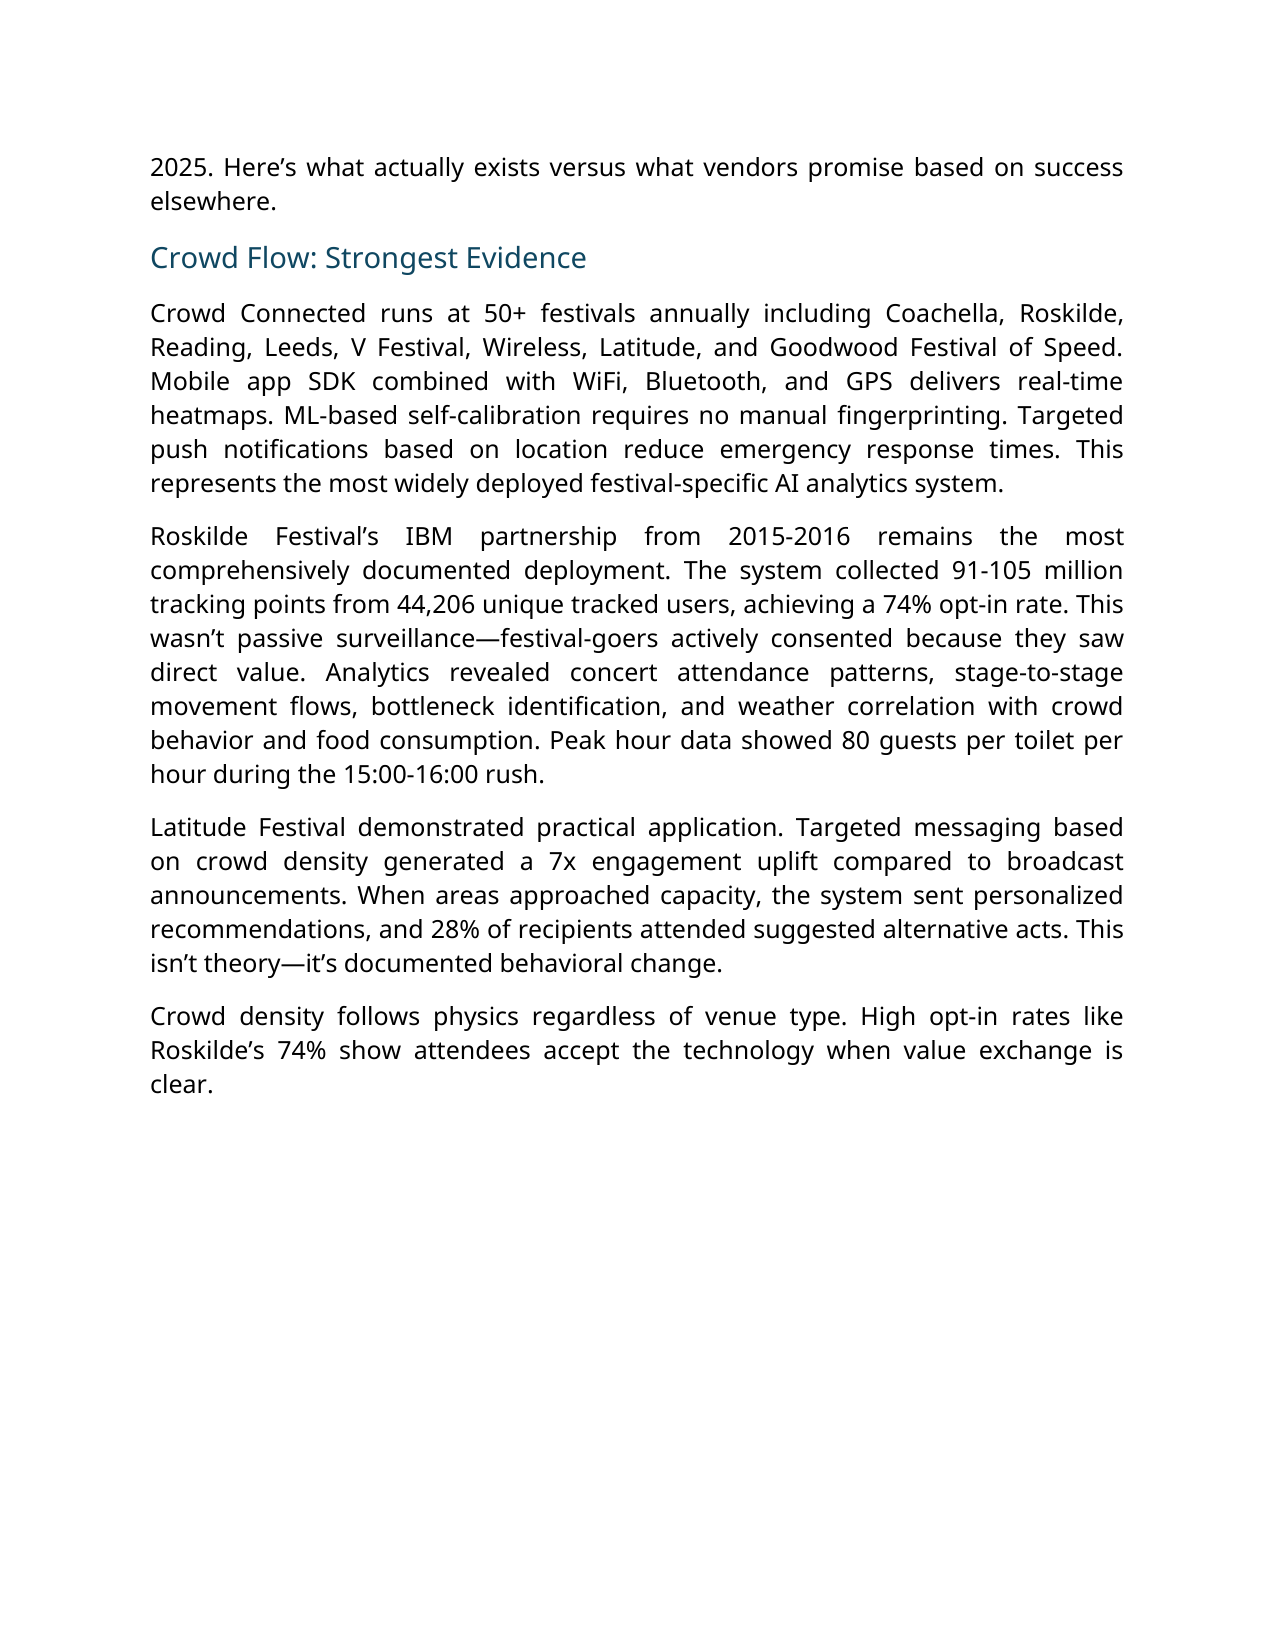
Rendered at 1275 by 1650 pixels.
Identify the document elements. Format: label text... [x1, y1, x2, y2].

text Latitude Festival demonstrated practical application. Targeted messaging based on crowd density generated a 7x engagement uplift compared to broadcast announcements. When areas approached capacity, the system sent personalized recommendations, and 28% of recipients attended suggested alternative acts. This isn’t theory—it’s documented behavioral change. [150, 810, 1125, 980]
text Roskilde Festival’s IBM partnership from 2015-2016 remains the most comprehensively documented deployment. The system collected 91-105 million tracking points from 44,206 unique tracked users, achieving a 74% opt-in rate. This wasn’t passive surveillance—festival-goers actively consented because they saw direct value. Analytics revealed concert attendance patterns, stage-to-stage movement flows, bottleneck identification, and weather correlation with crowd behavior and food consumption. Peak hour data showed 80 guests per toilet per hour during the 15:00-16:00 rush. [150, 518, 1125, 791]
text Crowd density follows physics regardless of venue type. High opt-in rates like Roskilde’s 74% show attendees accept the technology when value exchange is clear. [150, 999, 1125, 1101]
subtitle Crowd Flow: Strongest Evidence [150, 237, 1125, 277]
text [150, 150, 1125, 218]
text Crowd Connected runs at 50+ festivals annually including Coachella, Roskilde, Reading, Leeds, V Festival, Wireless, Latitude, and Goodwood Festival of Speed. Mobile app SDK combined with WiFi, Bluetooth, and GPS delivers real-time heatmaps. ML-based self-calibration requires no manual fingerprinting. Targeted push notifications based on location reduce emergency response times. This represents the most widely deployed festival-specific AI analytics system. [150, 295, 1125, 500]
